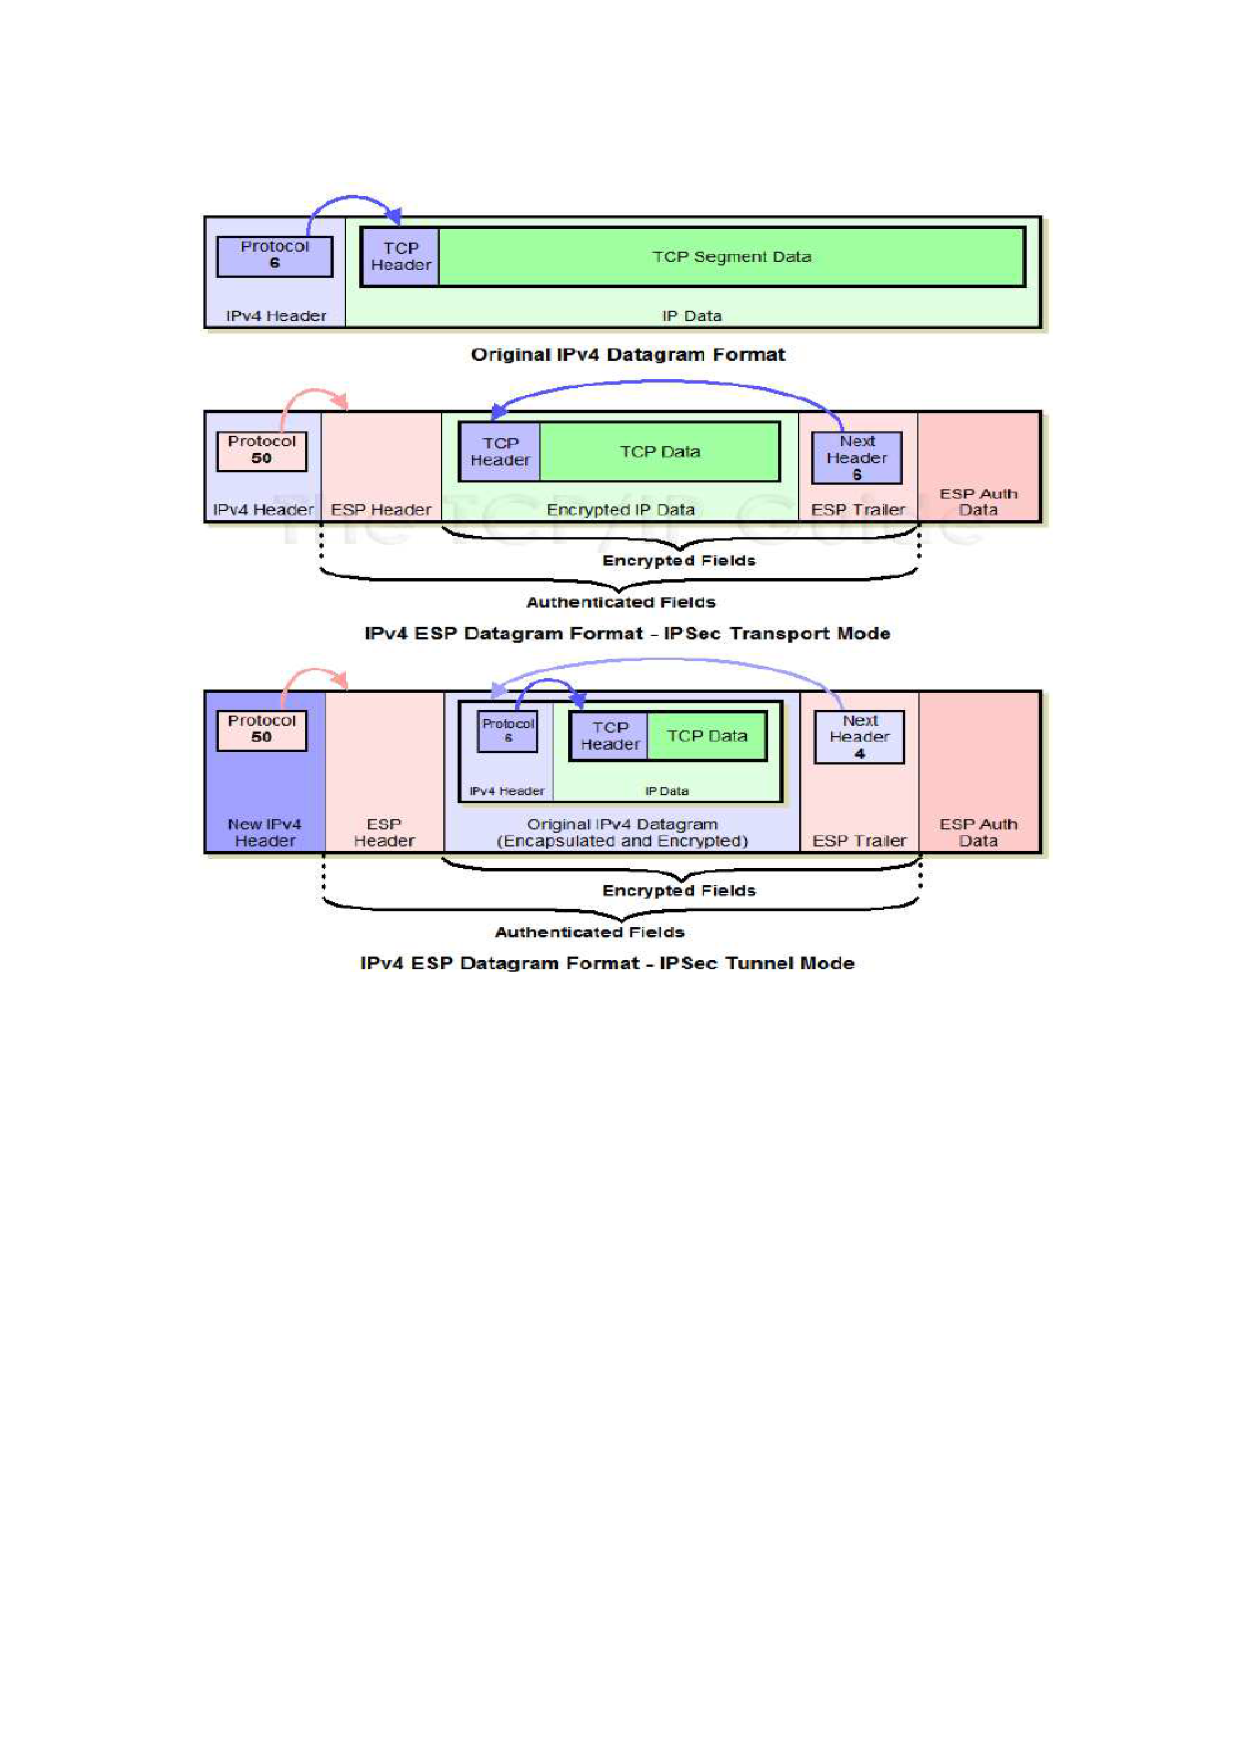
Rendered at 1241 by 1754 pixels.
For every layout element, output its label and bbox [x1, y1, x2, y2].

picture [187, 182, 1053, 972]
